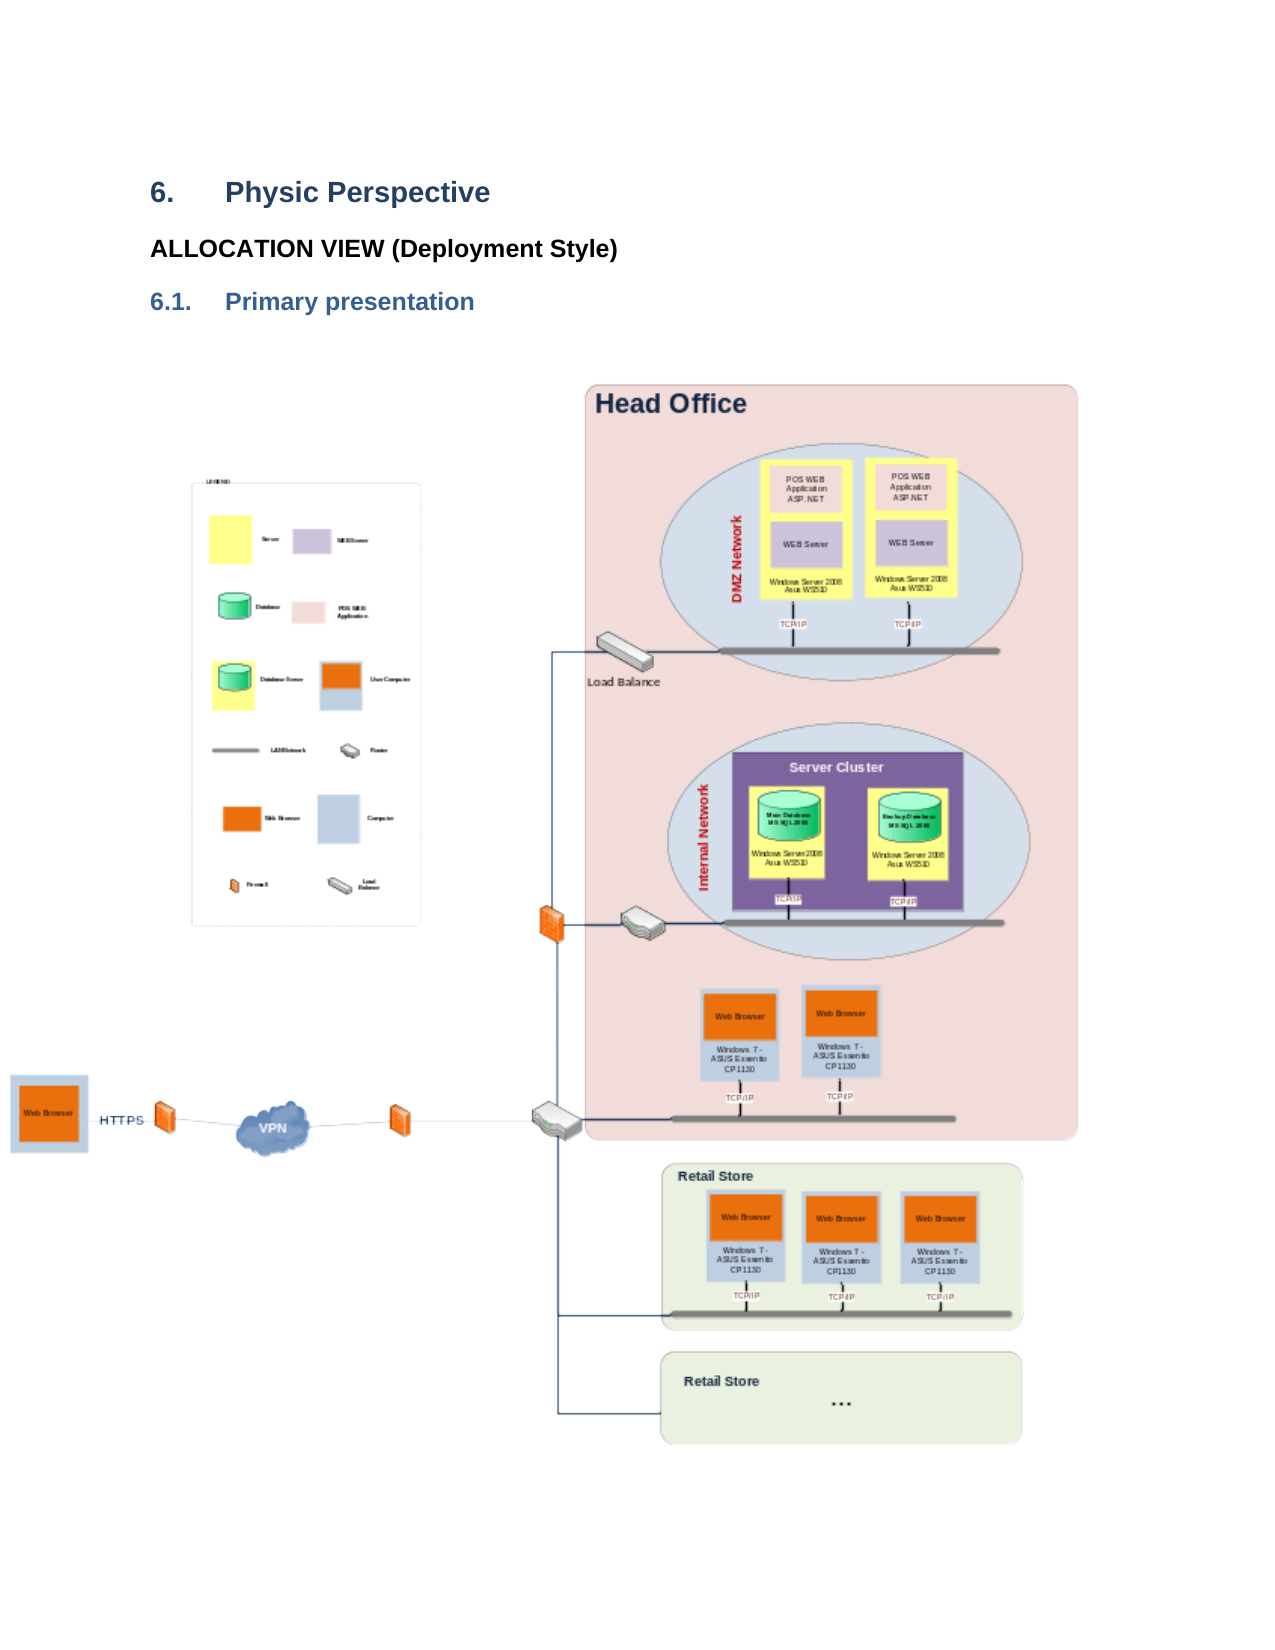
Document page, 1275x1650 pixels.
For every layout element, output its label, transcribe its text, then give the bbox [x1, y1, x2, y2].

subtitle Physic Perspective [150, 175, 1125, 208]
subtitle Primary presentation [150, 287, 1125, 316]
text ALLOCATION VIEW (Deployment Style) [150, 233, 1125, 262]
